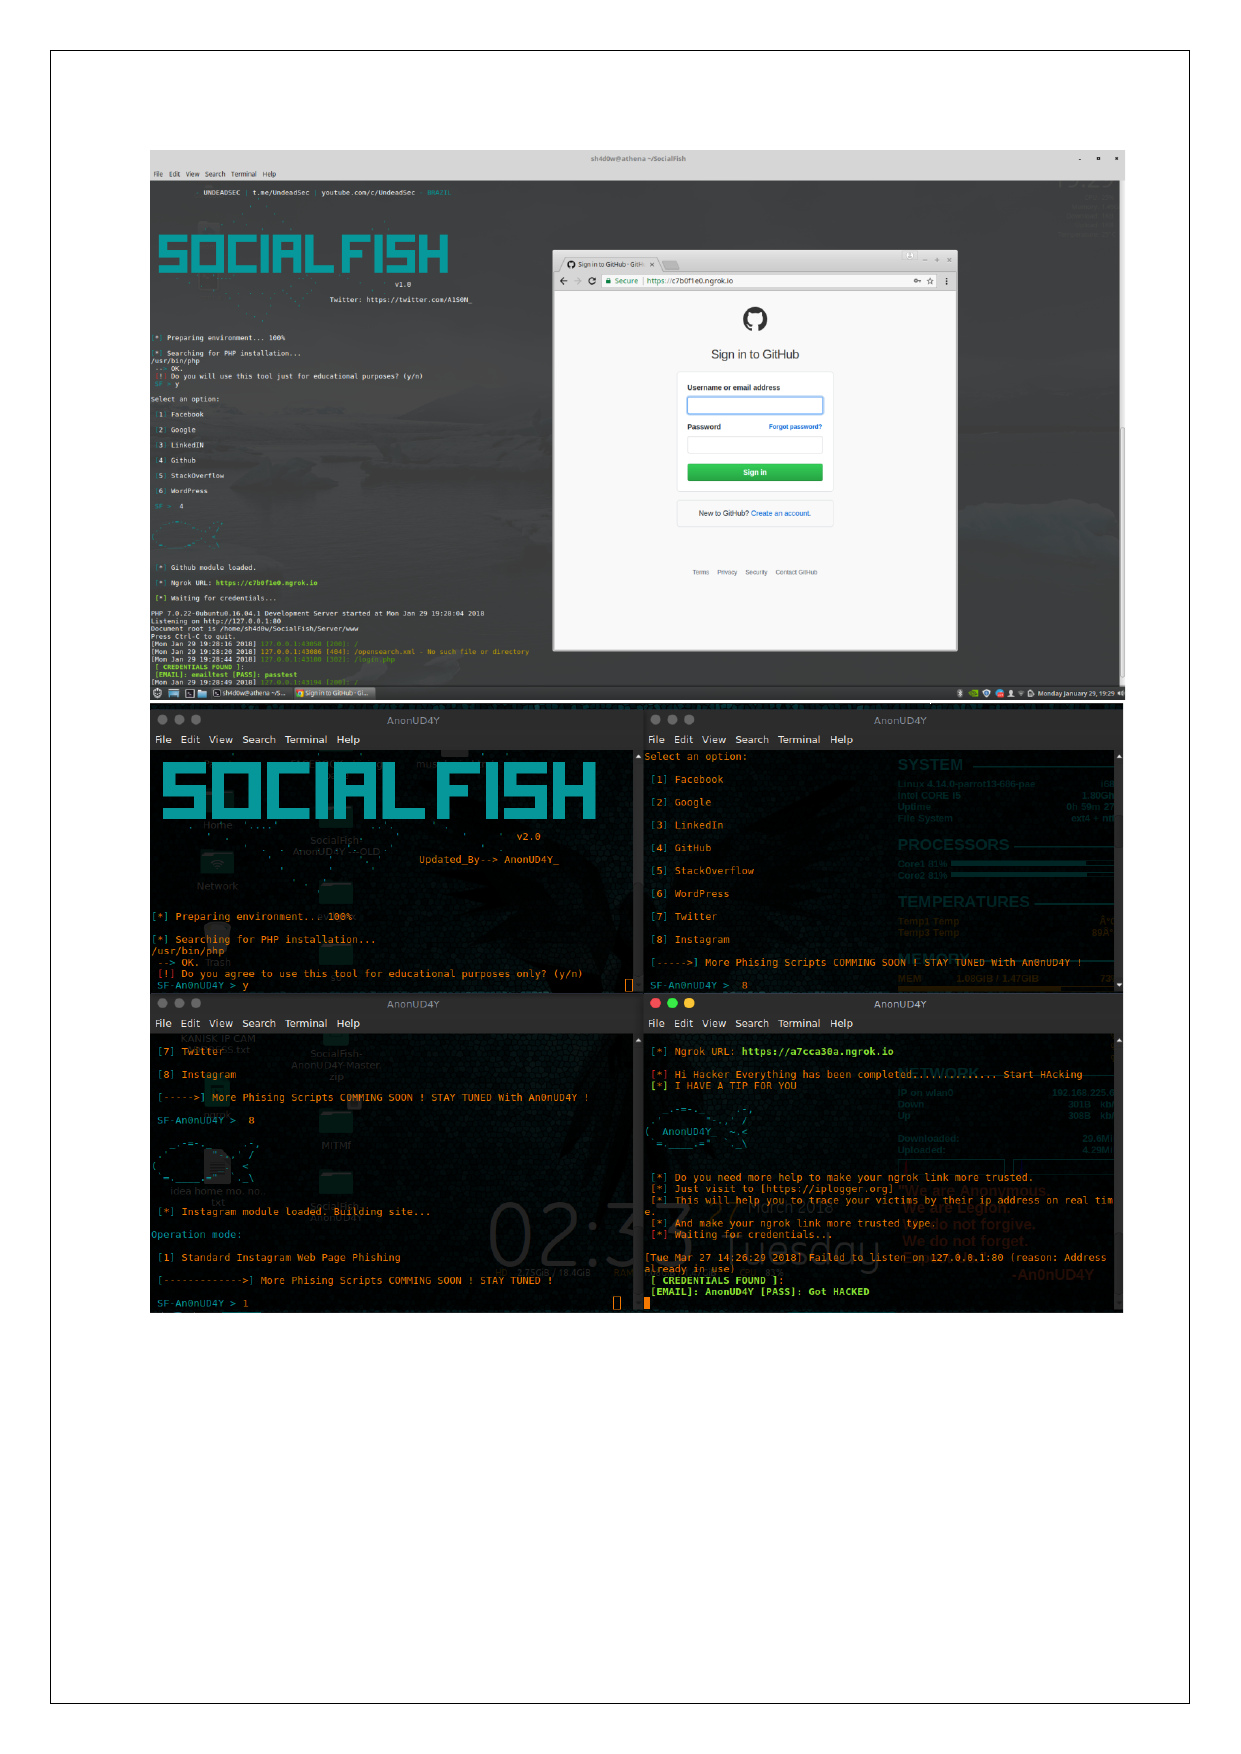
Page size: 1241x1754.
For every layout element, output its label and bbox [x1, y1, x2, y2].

picture [150, 150, 1125, 700]
picture [150, 703, 1124, 1313]
